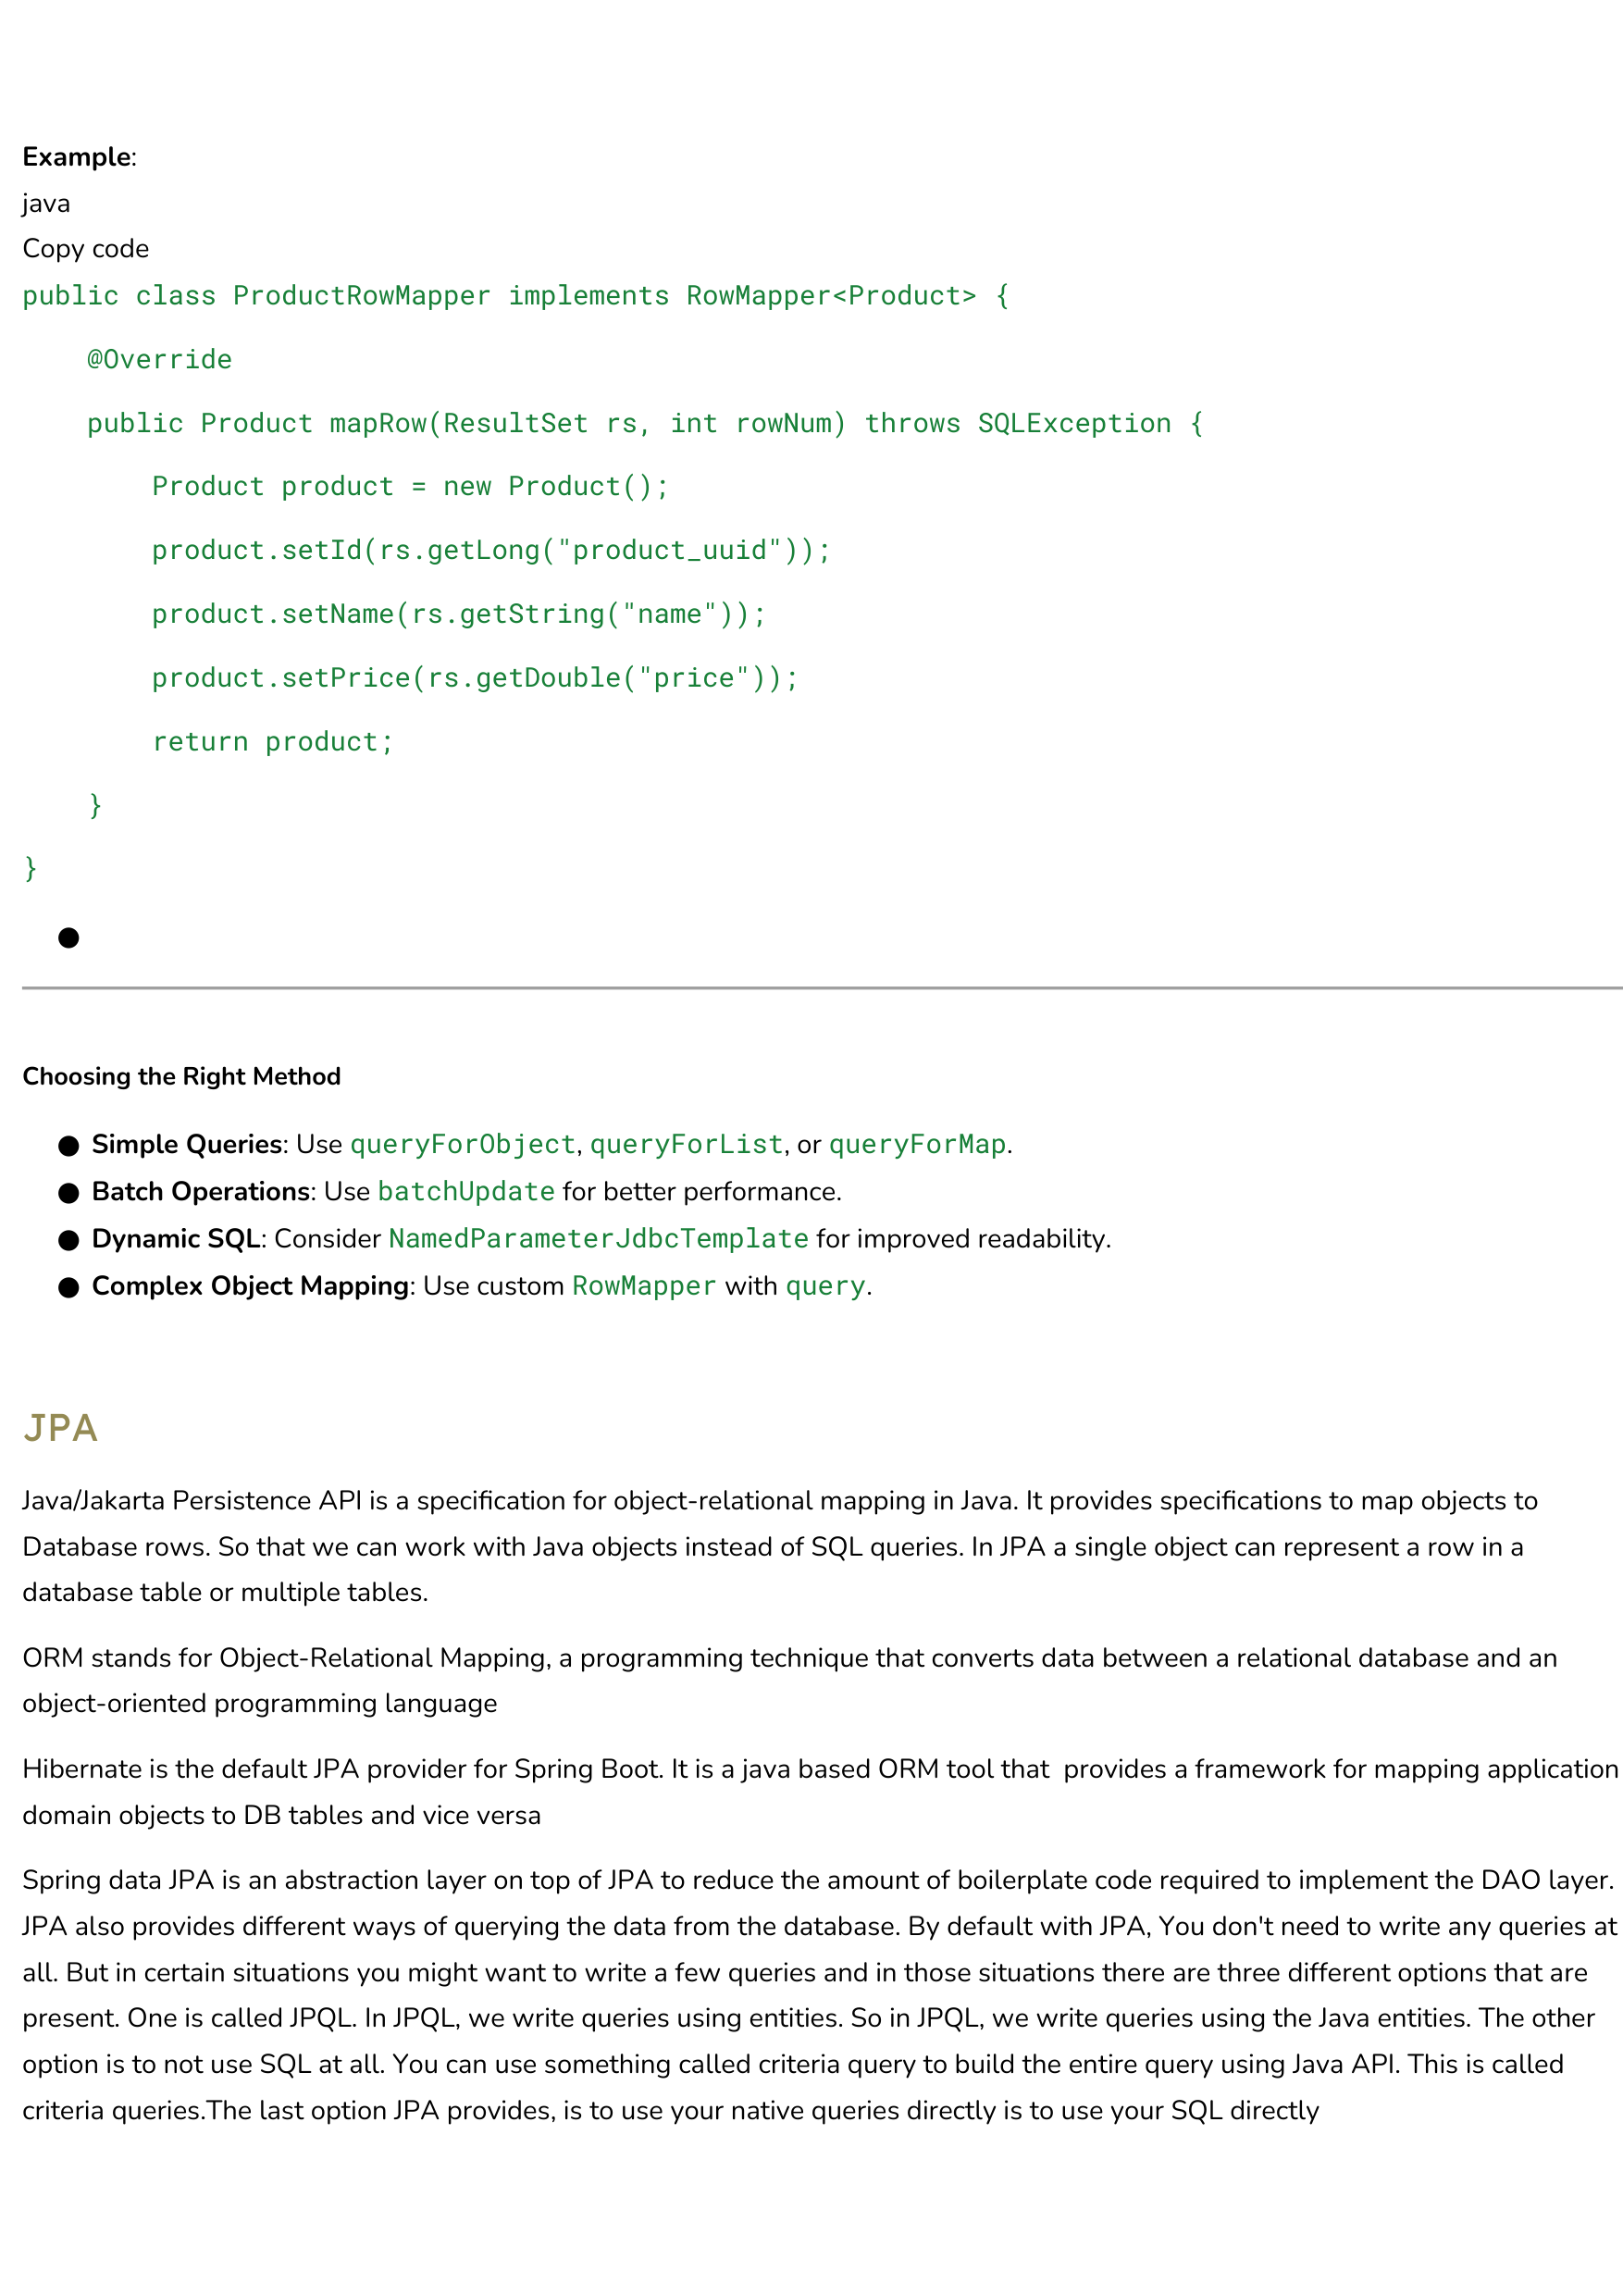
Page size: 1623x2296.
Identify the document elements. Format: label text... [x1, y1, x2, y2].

text product.setId(rs.getLong("product_uuid")); [22, 531, 1623, 567]
text Hibernate is the default JPA provider for Spring Boot. It is a java based ORM tool that provides a framework for mapping application domain objects to DB tables and vice versa [22, 1751, 1623, 1833]
list Simple Queries: Use queryForObject, queryForList, or queryForMap. [56, 1125, 1623, 1163]
text } [22, 850, 1623, 886]
text @Override [22, 341, 1623, 376]
text } [22, 786, 1623, 822]
subtitle JPA [22, 1403, 1623, 1451]
text product.setName(rs.getString("name")); [22, 595, 1623, 630]
text Example: java Copy code public class ProductRowMapper implements RowMapper<Product> { [22, 139, 1623, 312]
list Dynamic SQL: Consider NamedParameterJdbcTemplate for improved readability. [56, 1220, 1623, 1258]
text product.setPrice(rs.getDouble("price")); [22, 659, 1623, 694]
list Complex Object Mapping: Use custom RowMapper with query. [56, 1267, 1623, 1305]
list Batch Operations: Use batchUpdate for better performance. [56, 1173, 1623, 1210]
text return product; [22, 723, 1623, 758]
text Java/Jakarta Persistence API is a specification for object-relational mapping in Java. It provides specifications to map objects to Database rows. So that we can work with Java objects instead of SQL queries. In JPA a single object can represent a row in a database table or multiple tables. [22, 1483, 1623, 1611]
text ORM stands for Object-Relational Mapping, a programming technique that converts data between a relational database and an object-oriented programming language [22, 1640, 1623, 1722]
subtitle Choosing the Right Method [22, 1060, 1623, 1094]
text public Product mapRow(ResultSet rs, int rowNum) throws SQLException { [22, 403, 1623, 440]
text Product product = new Product(); [22, 467, 1623, 503]
text Spring data JPA is an abstraction layer on top of JPA to reduce the amount of boilerplate code required to implement the DAO layer. JPA also provides different ways of querying the data from the database. By default with JPA, You don't need to write any queries at all. But in certain situations you might want to write a few queries and in those situations there are three different options that are present. One is called JPQL. In JPQL, we write queries using entities. So in JPQL, we write queries using the Java entities. The other option is to not use SQL at all. You can use something called criteria query to build the entire query using Java API. This is called criteria queries.The last option JPA provides, is to use your native queries directly is to use your SQL directly [22, 1862, 1623, 2128]
